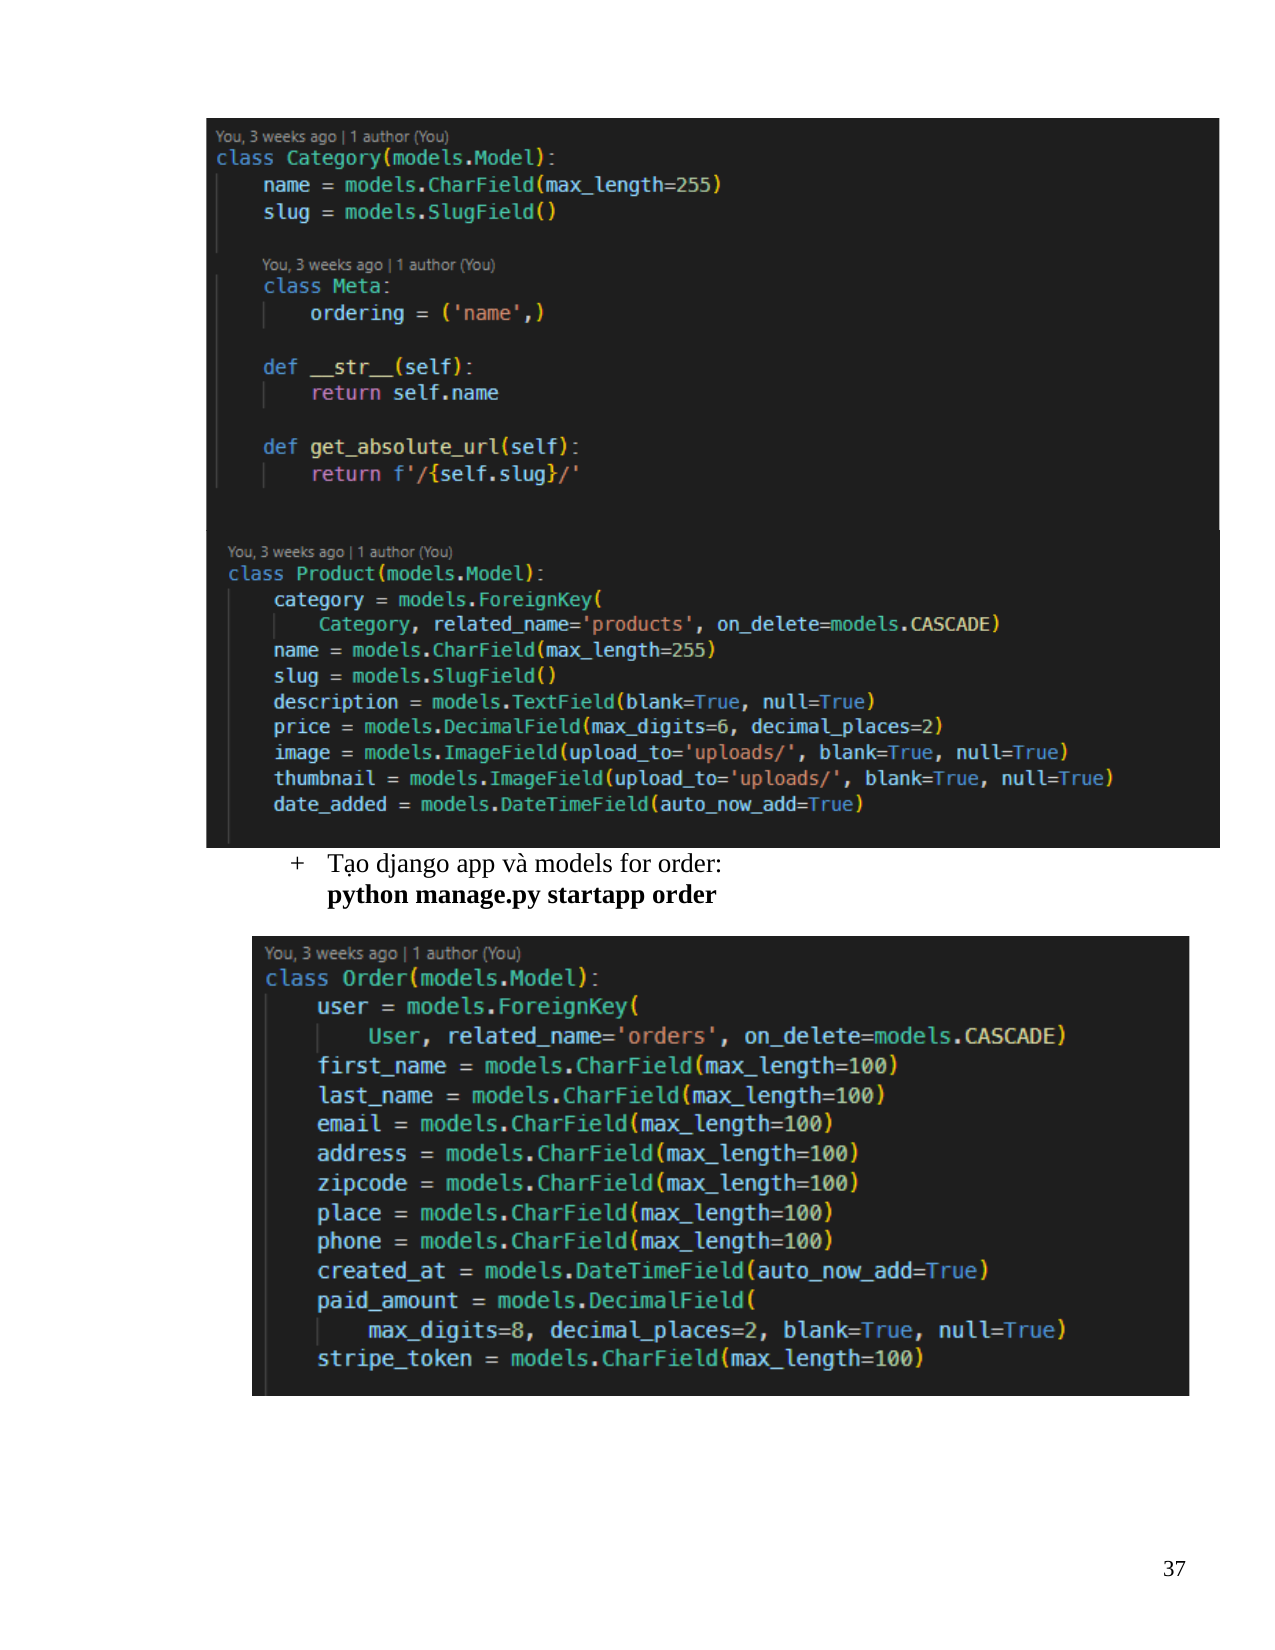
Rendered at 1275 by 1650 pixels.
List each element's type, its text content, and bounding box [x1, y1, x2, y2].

picture [206, 118, 1220, 848]
picture [252, 936, 1190, 1396]
text python manage.py startapp order [252, 879, 1186, 910]
list Tạo django app và models for order: [289, 848, 1186, 879]
